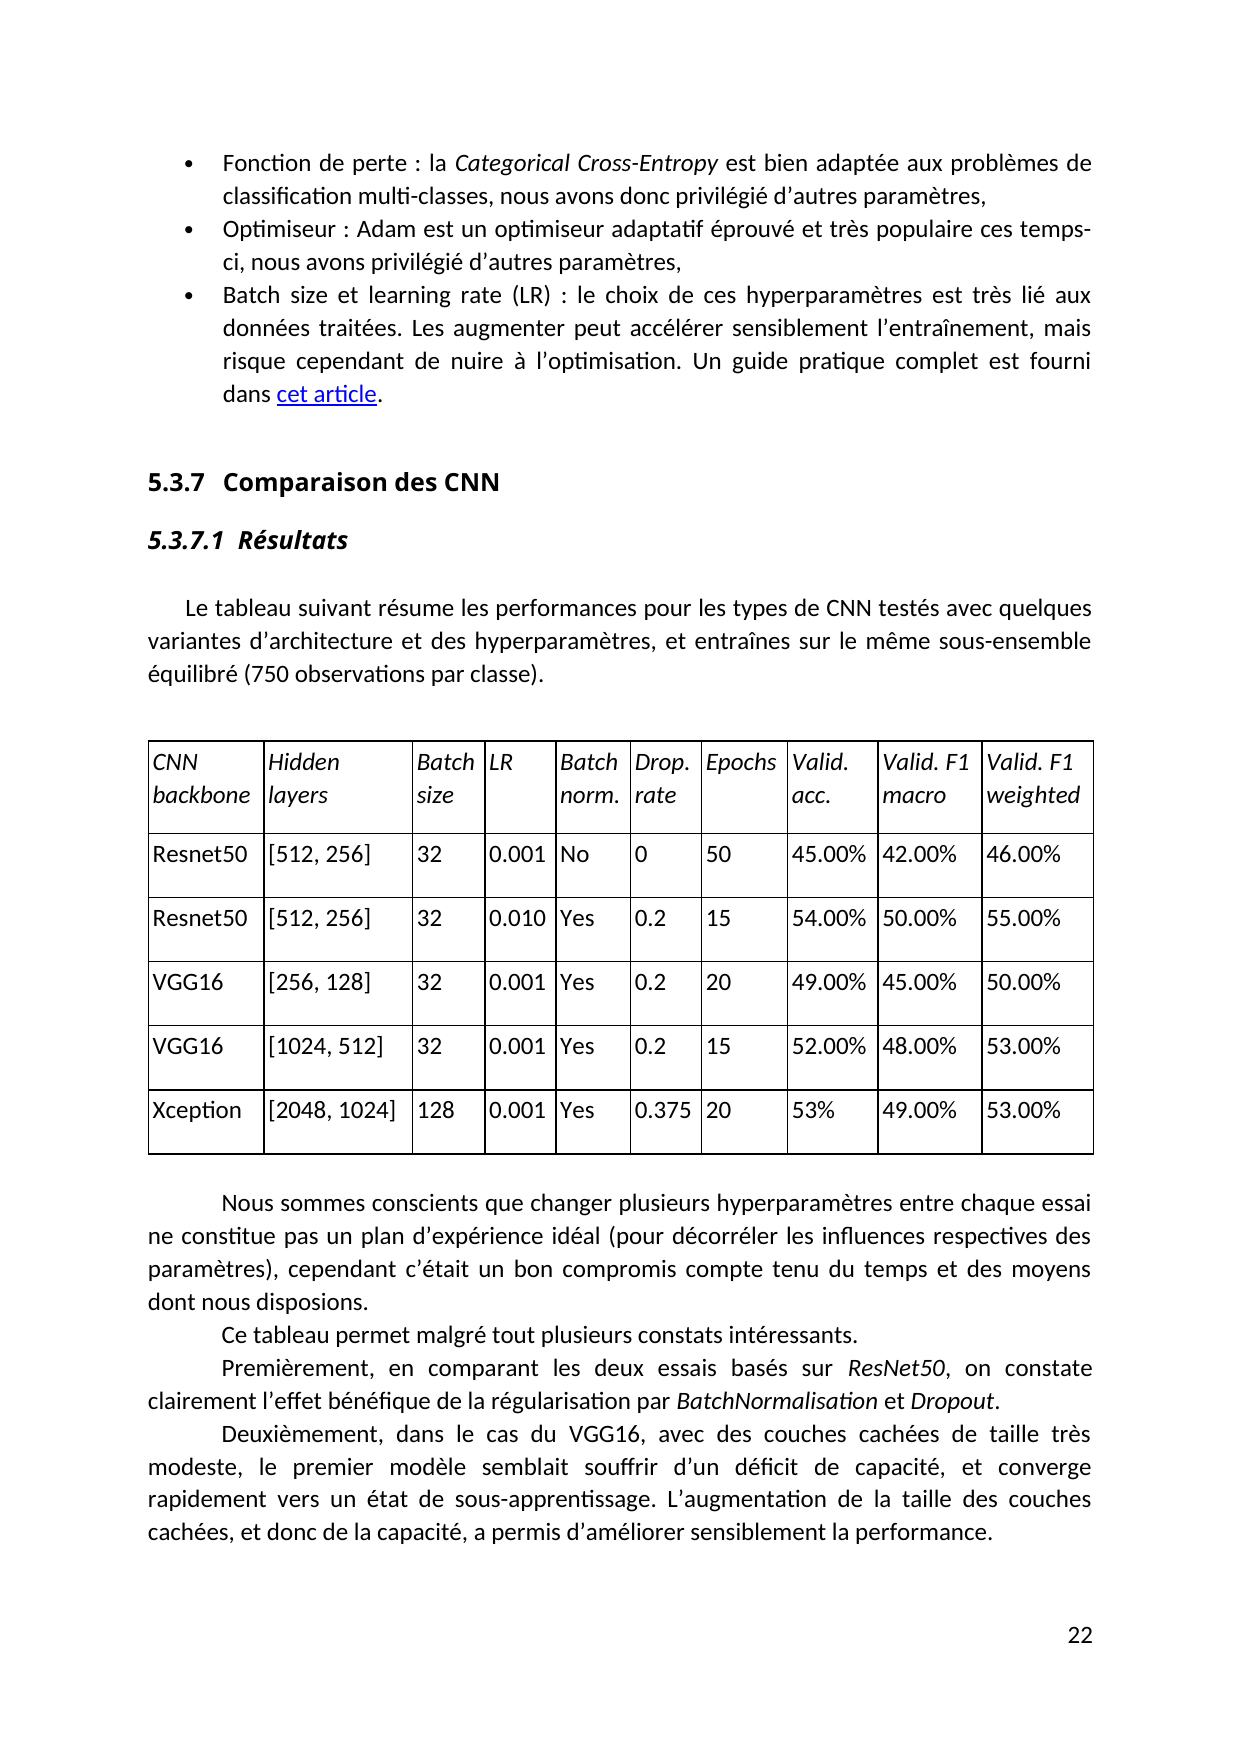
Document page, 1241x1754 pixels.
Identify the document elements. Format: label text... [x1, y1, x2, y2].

table_cell 48.00% [879, 1026, 981, 1089]
table_cell 49.00% [879, 1091, 981, 1153]
table_cell VGG16 [149, 962, 263, 1025]
table_cell Xception [149, 1091, 263, 1153]
list Optimiseur : Adam est un optimiseur adaptatif éprouvé et très populaire ces temps-ci, nous avons privilégié d’autres paramètres, [185, 213, 1093, 277]
table_header Valid. F1 weighted [983, 742, 1093, 833]
list Fonction de perte : la Categorical Cross-Entropy est bien adaptée aux problèmes de classification multi-classes, nous avons donc privilégié d’autres paramètres, [185, 148, 1093, 211]
table_header Epochs [702, 742, 787, 833]
table_cell No [557, 834, 630, 897]
table_cell 0.001 [486, 1026, 555, 1089]
table_cell [512, 256] [265, 834, 412, 897]
table_cell 53% [788, 1091, 877, 1153]
table_header Batch norm. [557, 742, 630, 833]
table_cell Yes [557, 1026, 630, 1089]
table_cell 15 [702, 1026, 787, 1089]
subtitle Comparaison des CNN [148, 465, 1093, 499]
table_cell 53.00% [983, 1091, 1093, 1153]
table_cell 20 [702, 1091, 787, 1153]
table_cell Yes [557, 962, 630, 1025]
table_header LR [486, 742, 555, 833]
table_cell 0.2 [631, 1026, 701, 1089]
table_cell 55.00% [983, 898, 1093, 961]
table_cell [512, 256] [265, 898, 412, 961]
table_cell 50.00% [879, 898, 981, 961]
table_cell [256, 128] [265, 962, 412, 1025]
table_header CNN backbone [149, 742, 263, 833]
table_cell Resnet50 [149, 834, 263, 897]
table_cell Yes [557, 1091, 630, 1153]
text Premièrement, en comparant les deux essais basés sur ResNet50, on constate clairement l’effet bénéfique de la régularisation par BatchNormalisation et Dropout. [148, 1352, 1093, 1415]
table_cell Resnet50 [149, 898, 263, 961]
list Batch size et learning rate (LR) : le choix de ces hyperparamètres est très lié aux données traitées. Les augmenter peut accélérer sensiblement l’entraînement, mais risque cependant de nuire à l’optimisation. Un guide pratique complet est fourni dans cet article. [185, 279, 1093, 408]
table_header Batch size [413, 742, 484, 833]
text Le tableau suivant résume les performances pour les types de CNN testés avec quelques variantes d’architecture et des hyperparamètres, et entraînes sur le même sous-ensemble équilibré (750 observations par classe). [148, 592, 1093, 688]
table_cell Yes [557, 898, 630, 961]
table_cell 0.001 [486, 962, 555, 1025]
table_cell 52.00% [788, 1026, 877, 1089]
subtitle Résultats [148, 522, 1093, 556]
table_cell 53.00% [983, 1026, 1093, 1089]
table_cell [1024, 512] [265, 1026, 412, 1089]
table_cell 46.00% [983, 834, 1093, 897]
table_cell 42.00% [879, 834, 981, 897]
table_cell 49.00% [788, 962, 877, 1025]
table_header Hidden layers [265, 742, 412, 833]
table_header Valid. acc. [788, 742, 877, 833]
table_header Drop. rate [631, 742, 701, 833]
table_cell 32 [413, 1026, 484, 1089]
table_cell 0.2 [631, 898, 701, 961]
table_cell 50 [702, 834, 787, 897]
table_cell 32 [413, 962, 484, 1025]
text Ce tableau permet malgré tout plusieurs constats intéressants. [148, 1319, 1093, 1349]
table_cell 128 [413, 1091, 484, 1153]
table_cell 32 [413, 834, 484, 897]
table_cell 54.00% [788, 898, 877, 961]
text Deuxièmement, dans le cas du VGG16, avec des couches cachées de taille très modeste, le premier modèle semblait souffrir d’un déficit de capacité, et converge rapidement vers un état de sous-apprentissage. L’augmentation de la taille des couches cachées, et donc de la capacité, a permis d’améliorer sensiblement la performance. [148, 1418, 1093, 1547]
table_cell 0.375 [631, 1091, 701, 1153]
table_cell 0.2 [631, 962, 701, 1025]
table_cell 45.00% [788, 834, 877, 897]
table_cell VGG16 [149, 1026, 263, 1089]
table_cell [2048, 1024] [265, 1091, 412, 1153]
table_header Valid. F1 macro [879, 742, 981, 833]
table_cell 0.001 [486, 1091, 555, 1153]
table_cell 32 [413, 898, 484, 961]
table_cell 50.00% [983, 962, 1093, 1025]
table_cell 0.001 [486, 834, 555, 897]
text Nous sommes conscients que changer plusieurs hyperparamètres entre chaque essai ne constitue pas un plan d’expérience idéal (pour décorréler les influences respectives des paramètres), cependant c’était un bon compromis compte tenu du temps et des moyens dont nous disposions. [148, 1187, 1093, 1317]
table_cell 0 [631, 834, 701, 897]
table_cell 15 [702, 898, 787, 961]
table_cell 0.010 [486, 898, 555, 961]
table_cell 45.00% [879, 962, 981, 1025]
table_cell 20 [702, 962, 787, 1025]
